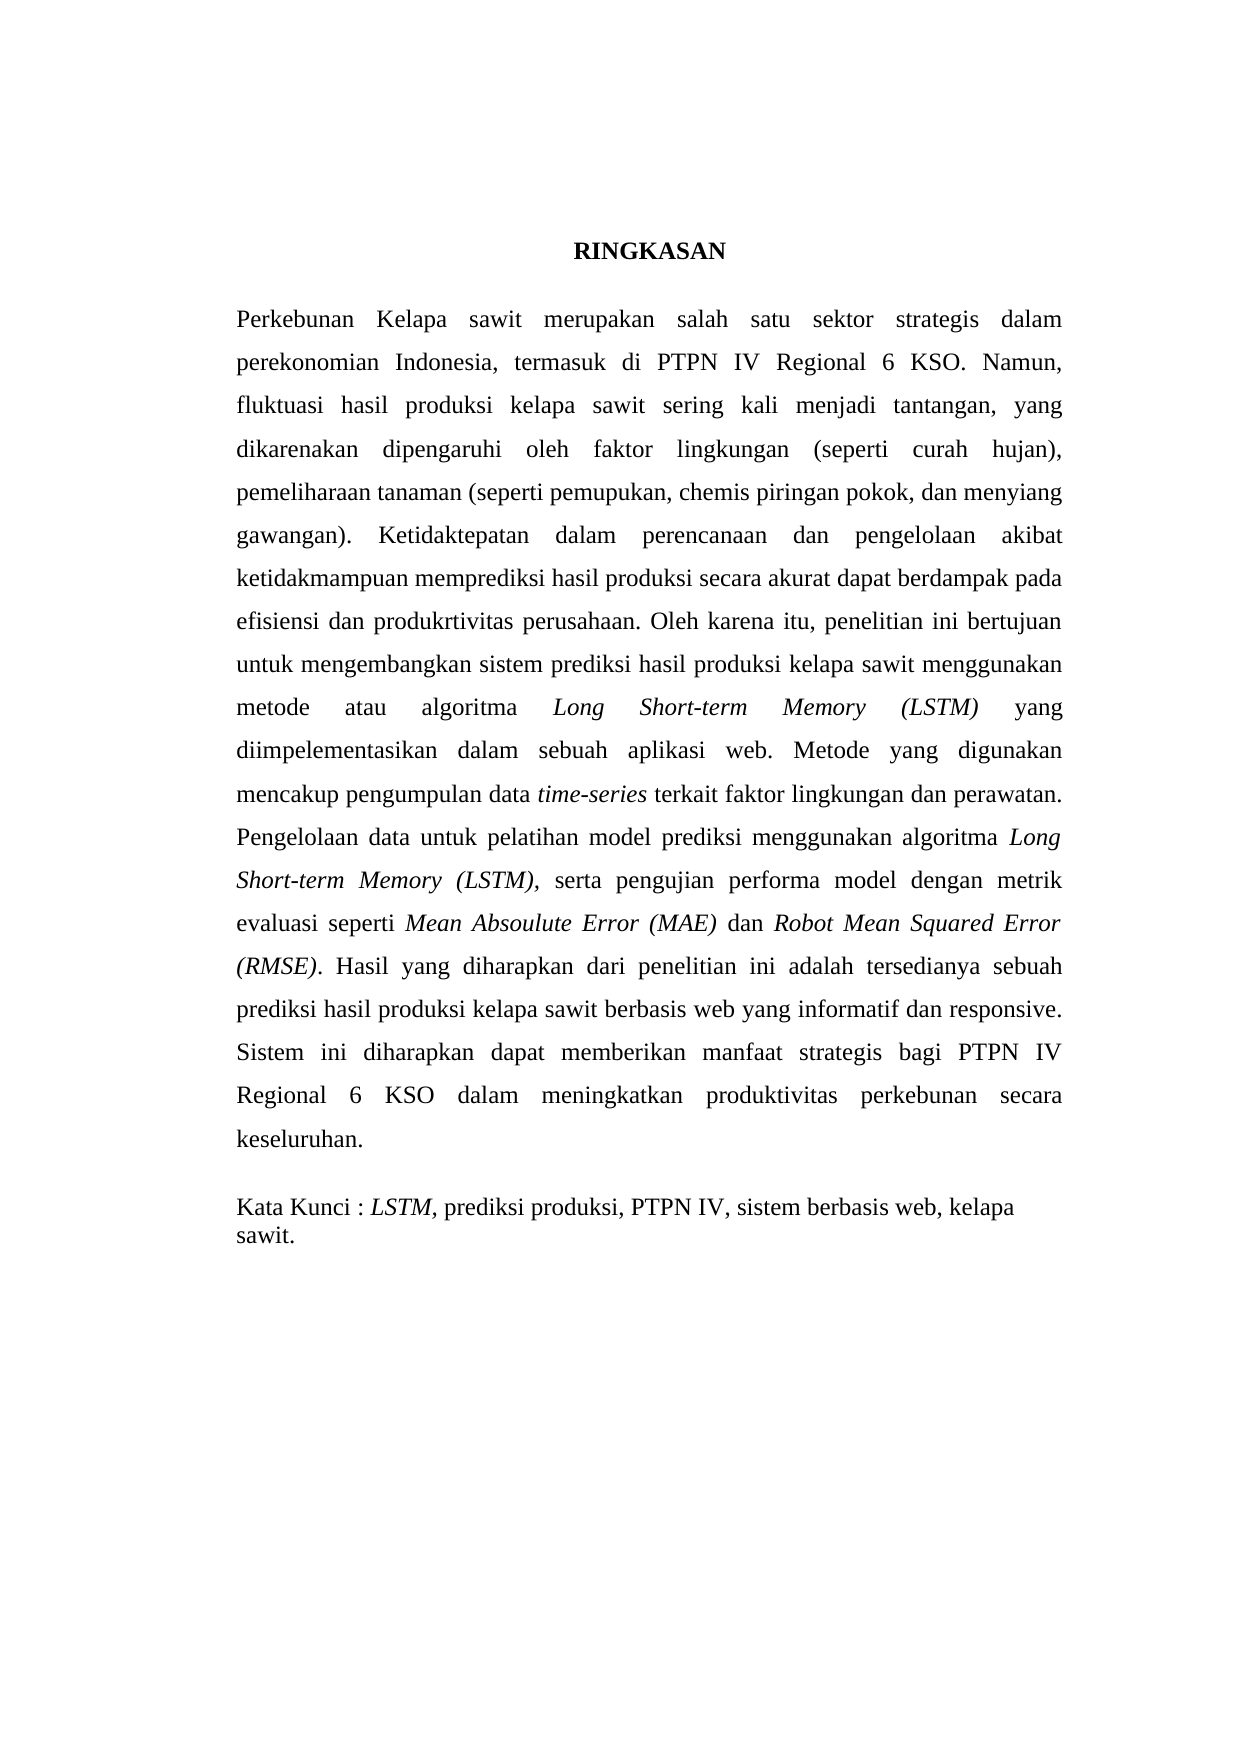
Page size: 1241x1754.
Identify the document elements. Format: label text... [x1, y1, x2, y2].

subtitle RINGKASAN [236, 236, 1063, 265]
text Perkebunan Kelapa sawit merupakan salah satu sektor strategis dalam perekonomian Indonesia, termasuk di PTPN IV Regional 6 KSO. Namun, fluktuasi hasil produksi kelapa sawit sering kali menjadi tantangan, yang dikarenakan dipengaruhi oleh faktor lingkungan (seperti curah hujan), pemeliharaan tanaman (seperti pemupukan, chemis piringan pokok, dan menyiang gawangan). Ketidaktepatan dalam perencanaan dan pengelolaan akibat ketidakmampuan memprediksi hasil produksi secara akurat dapat berdampak pada efisiensi dan produkrtivitas perusahaan. Oleh karena itu, penelitian ini bertujuan untuk mengembangkan sistem prediksi hasil produksi kelapa sawit menggunakan metode atau algoritma Long Short-term Memory (LSTM) yang diimpelementasikan dalam sebuah aplikasi web. Metode yang digunakan mencakup pengumpulan data time-series terkait faktor lingkungan dan perawatan. Pengelolaan data untuk pelatihan model prediksi menggunakan algoritma Long Short-term Memory (LSTM), serta pengujian performa model dengan metrik evaluasi seperti Mean Absoulute Error (MAE) dan Robot Mean Squared Error (RMSE). Hasil yang diharapkan dari penelitian ini adalah tersedianya sebuah prediksi hasil produksi kelapa sawit berbasis web yang informatif dan responsive. Sistem ini diharapkan dapat memberikan manfaat strategis bagi PTPN IV Regional 6 KSO dalam meningkatkan produktivitas perkebunan secara keseluruhan. [236, 304, 1063, 1152]
text Kata Kunci : LSTM, prediksi produksi, PTPN IV, sistem berbasis web, kelapa sawit. [236, 1192, 1063, 1249]
